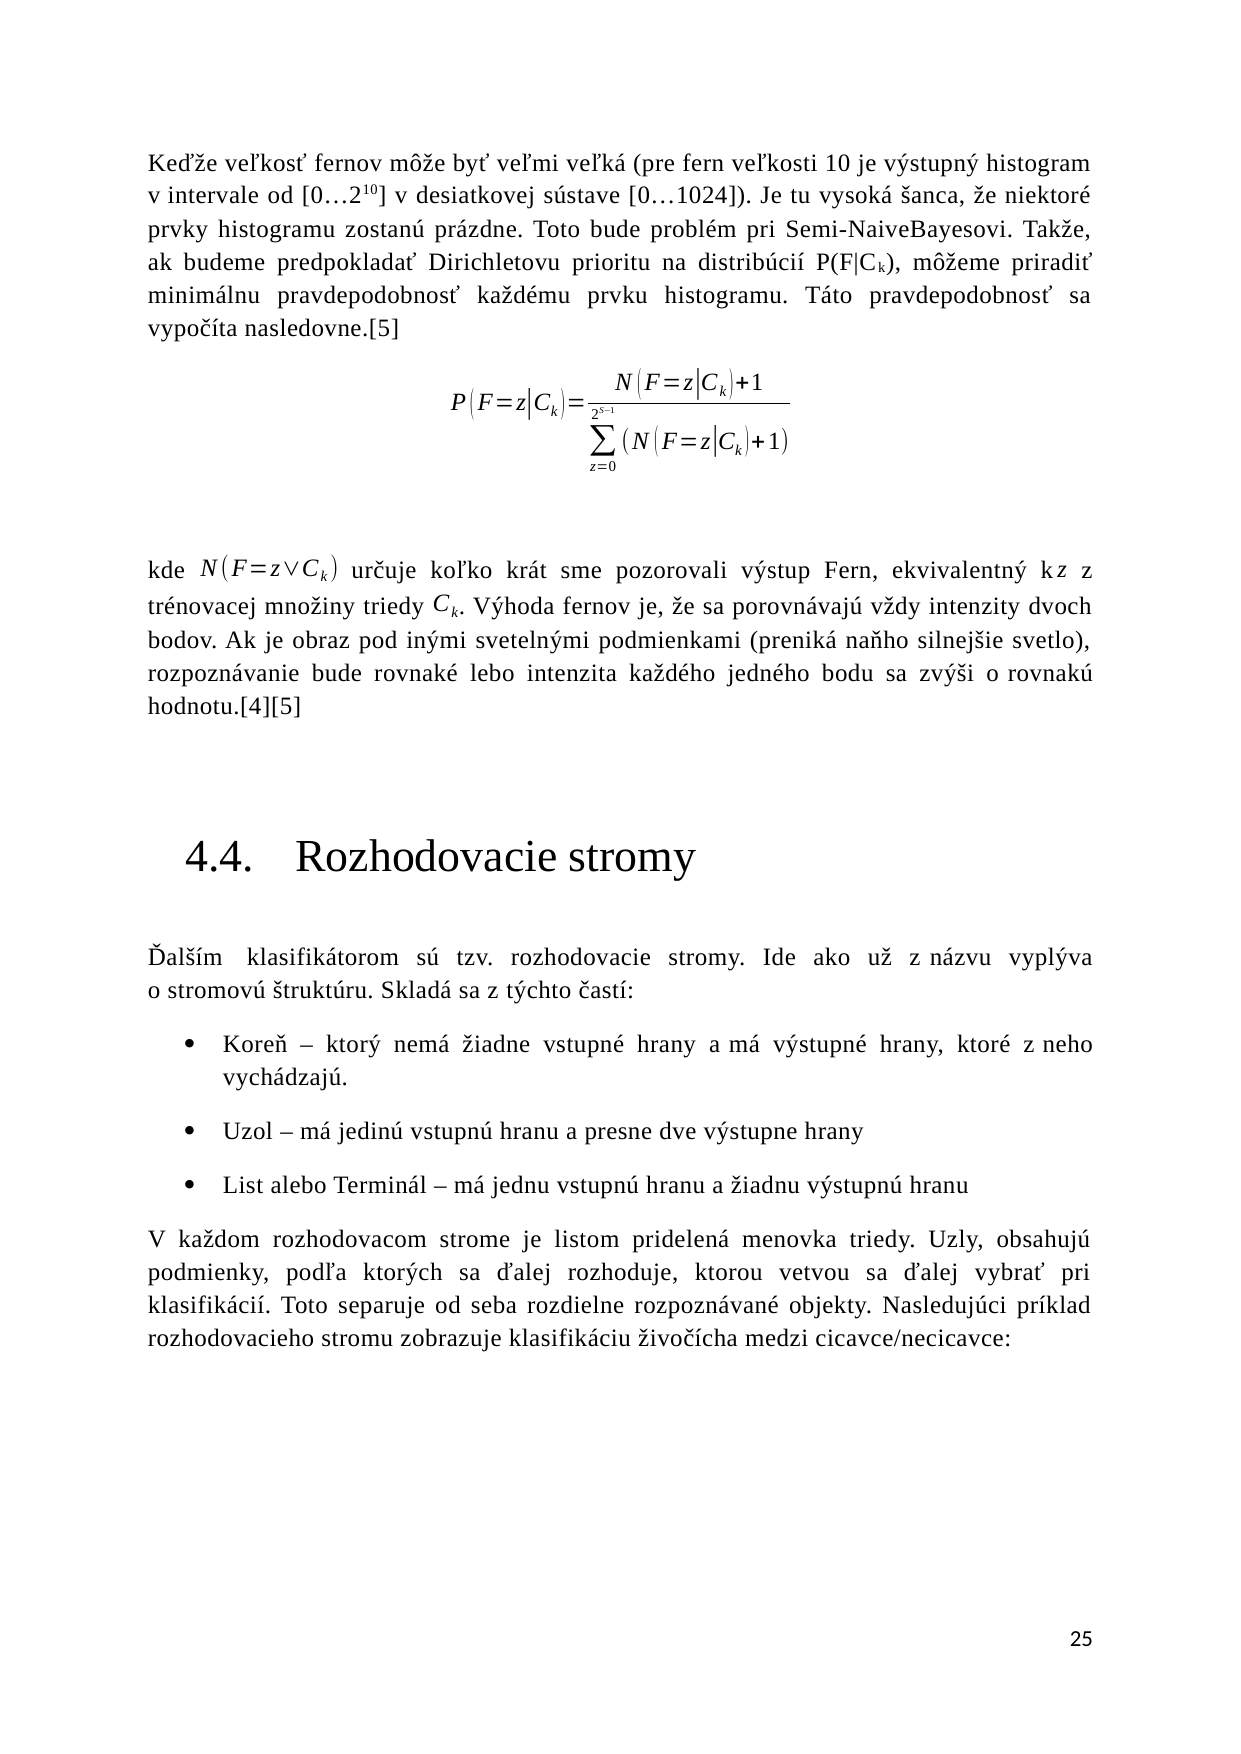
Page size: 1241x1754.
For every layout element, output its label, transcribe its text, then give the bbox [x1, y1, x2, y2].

text V každom rozhodovacom strome je listom pridelená menovka triedy. Uzly, obsahujú podmienky, podľa ktorých sa ďalej rozhoduje, ktorou vetvou sa ďalej vybrať pri klasifikácií. Toto separuje od seba rozdielne rozpoznávané objekty. Nasledujúci príklad rozhodovacieho stromu zobrazuje klasifikáciu živočícha medzi cicavce/necicavce: [148, 1224, 1093, 1352]
list Koreň – ktorý nemá žiadne vstupné hrany a má výstupné hrany, ktoré z neho vychádzajú. [185, 1029, 1093, 1091]
list Uzol – má jedinú vstupnú hranu a presne dve výstupne hrany [185, 1116, 1093, 1145]
text Ďalším klasifikátorom sú tzv. rozhodovacie stromy. Ide ako už z názvu vyplýva o stromovú štruktúru. Skladá sa z týchto častí: [148, 942, 1093, 1004]
text kde určuje koľko krát sme pozorovali výstup Fern, ekvivalentný k z trénovacej množiny triedy . Výhoda fernov je, že sa porovnávajú vždy intenzity dvoch bodov. Ak je obraz pod inými svetelnými podmienkami (preniká naňho silnejšie svetlo), rozpoznávanie bude rovnaké lebo intenzita každého jedného bodu sa zvýši o rovnakú hodnotu.[4][5] [148, 553, 1093, 720]
text Keďže veľkosť fernov môže byť veľmi veľká (pre fern veľkosti 10 je výstupný histogram v intervale od [0…210] v desiatkovej sústave [0…1024]). Je tu vysoká šanca, že niektoré prvky histogramu zostanú prázdne. Toto bude problém pri Semi-NaiveBayesovi. Takže, ak budeme predpokladať Dirichletovu prioritu na distribúcií P(F|Ck), môžeme priradiť minimálnu pravdepodobnosť každému prvku histogramu. Táto pravdepodobnosť sa vypočíta nasledovne.[5] [148, 148, 1093, 341]
list List alebo Terminál – má jednu vstupnú hranu a žiadnu výstupnú hranu [185, 1170, 1093, 1199]
text Rozhodovacie stromy [185, 828, 1093, 881]
